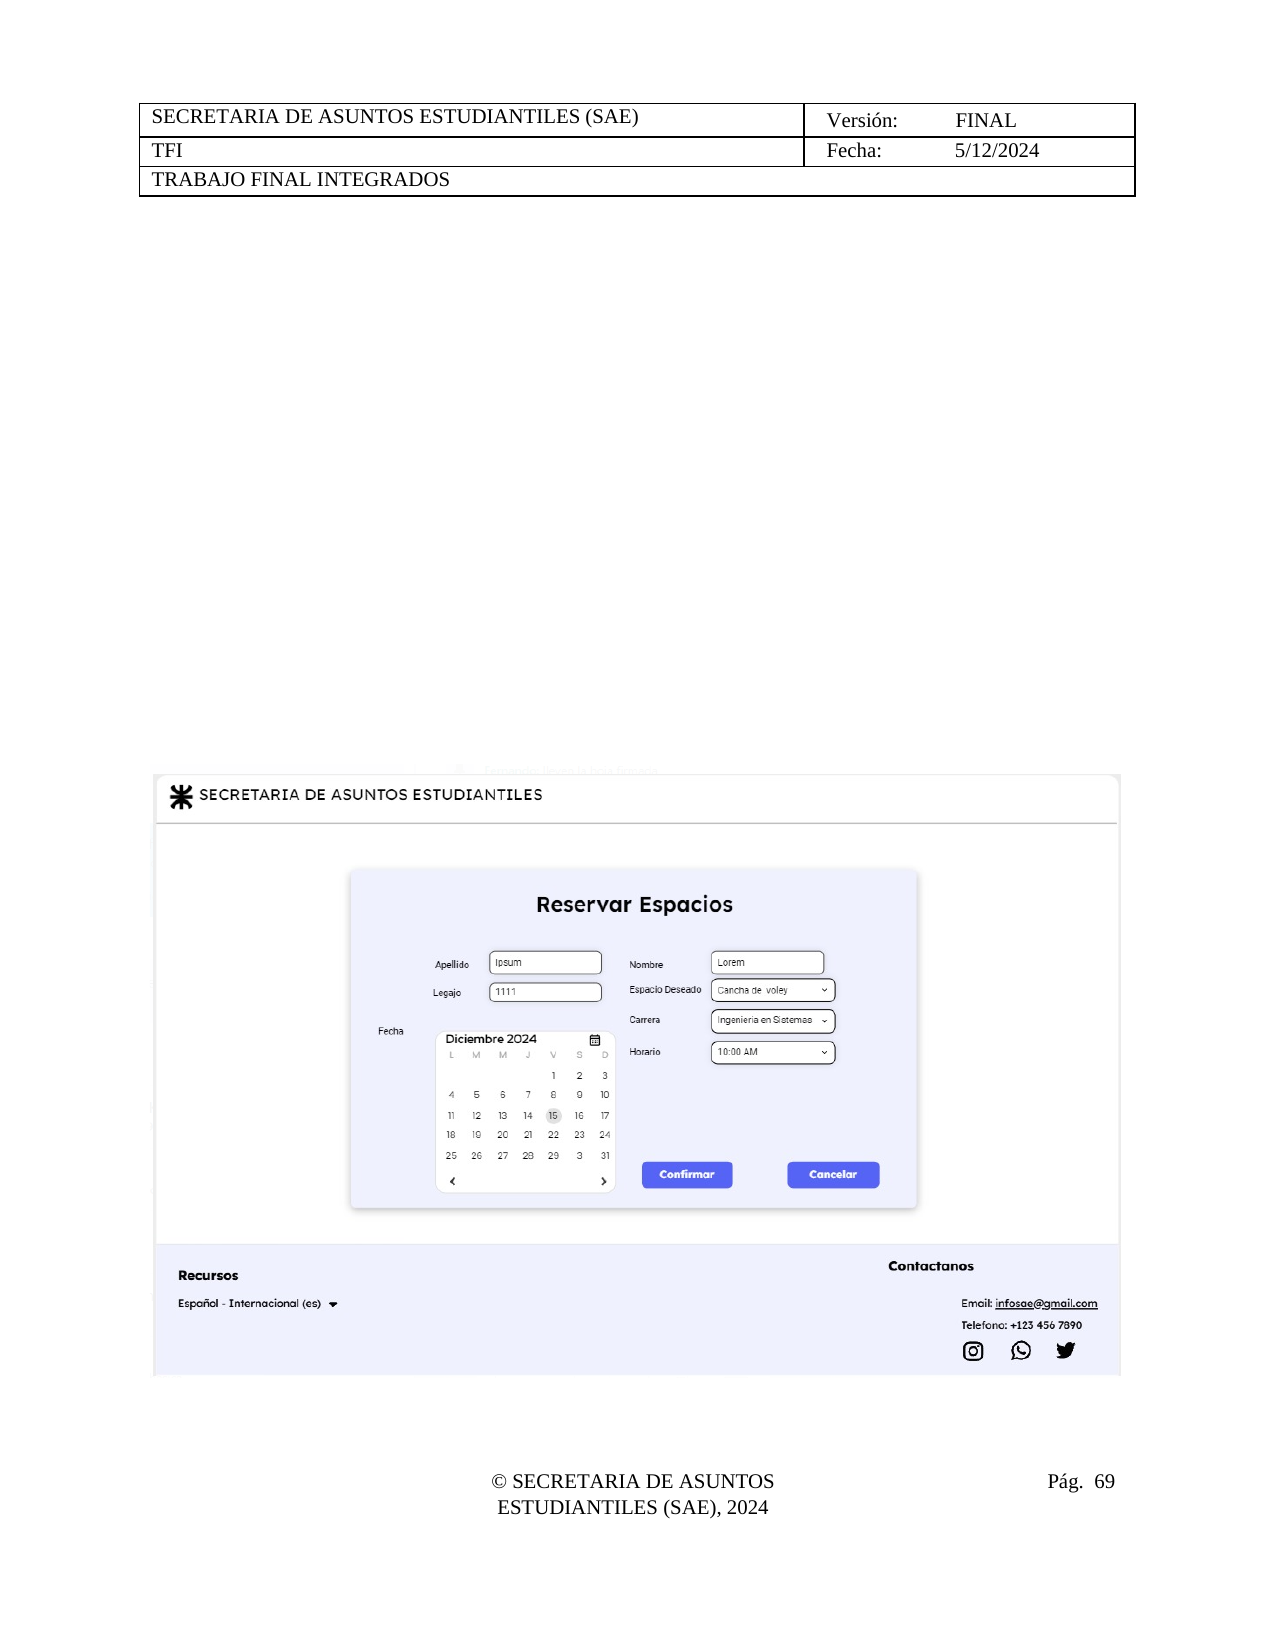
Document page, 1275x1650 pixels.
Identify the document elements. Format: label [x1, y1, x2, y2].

picture [148, 764, 1120, 1377]
